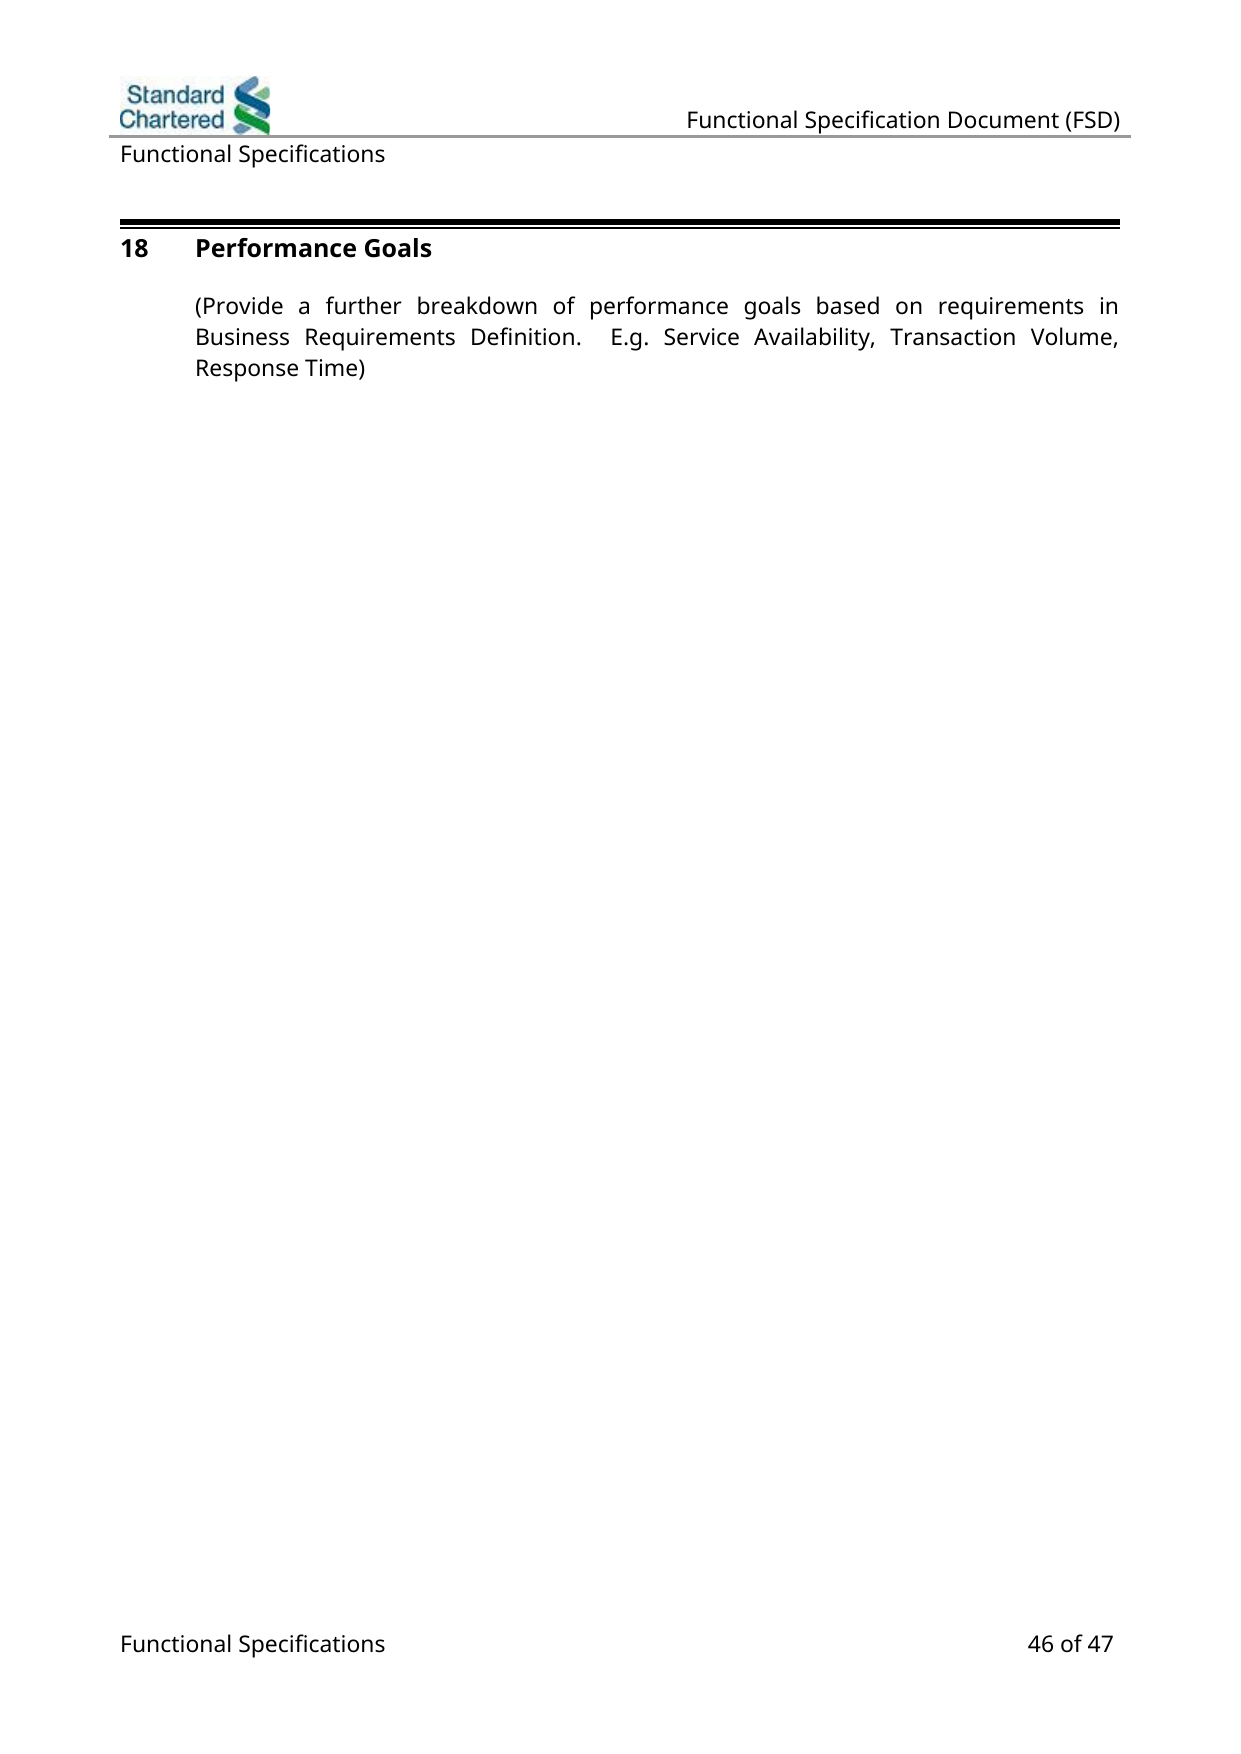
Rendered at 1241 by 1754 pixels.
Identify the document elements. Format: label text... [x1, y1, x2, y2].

text (Provide a further breakdown of performance goals based on requirements in Business Requirements Definition. E.g. Service Availability, Transaction Volume, Response Time) [195, 290, 1120, 383]
picture [120, 76, 270, 135]
subtitle Performance Goals [120, 229, 1120, 265]
